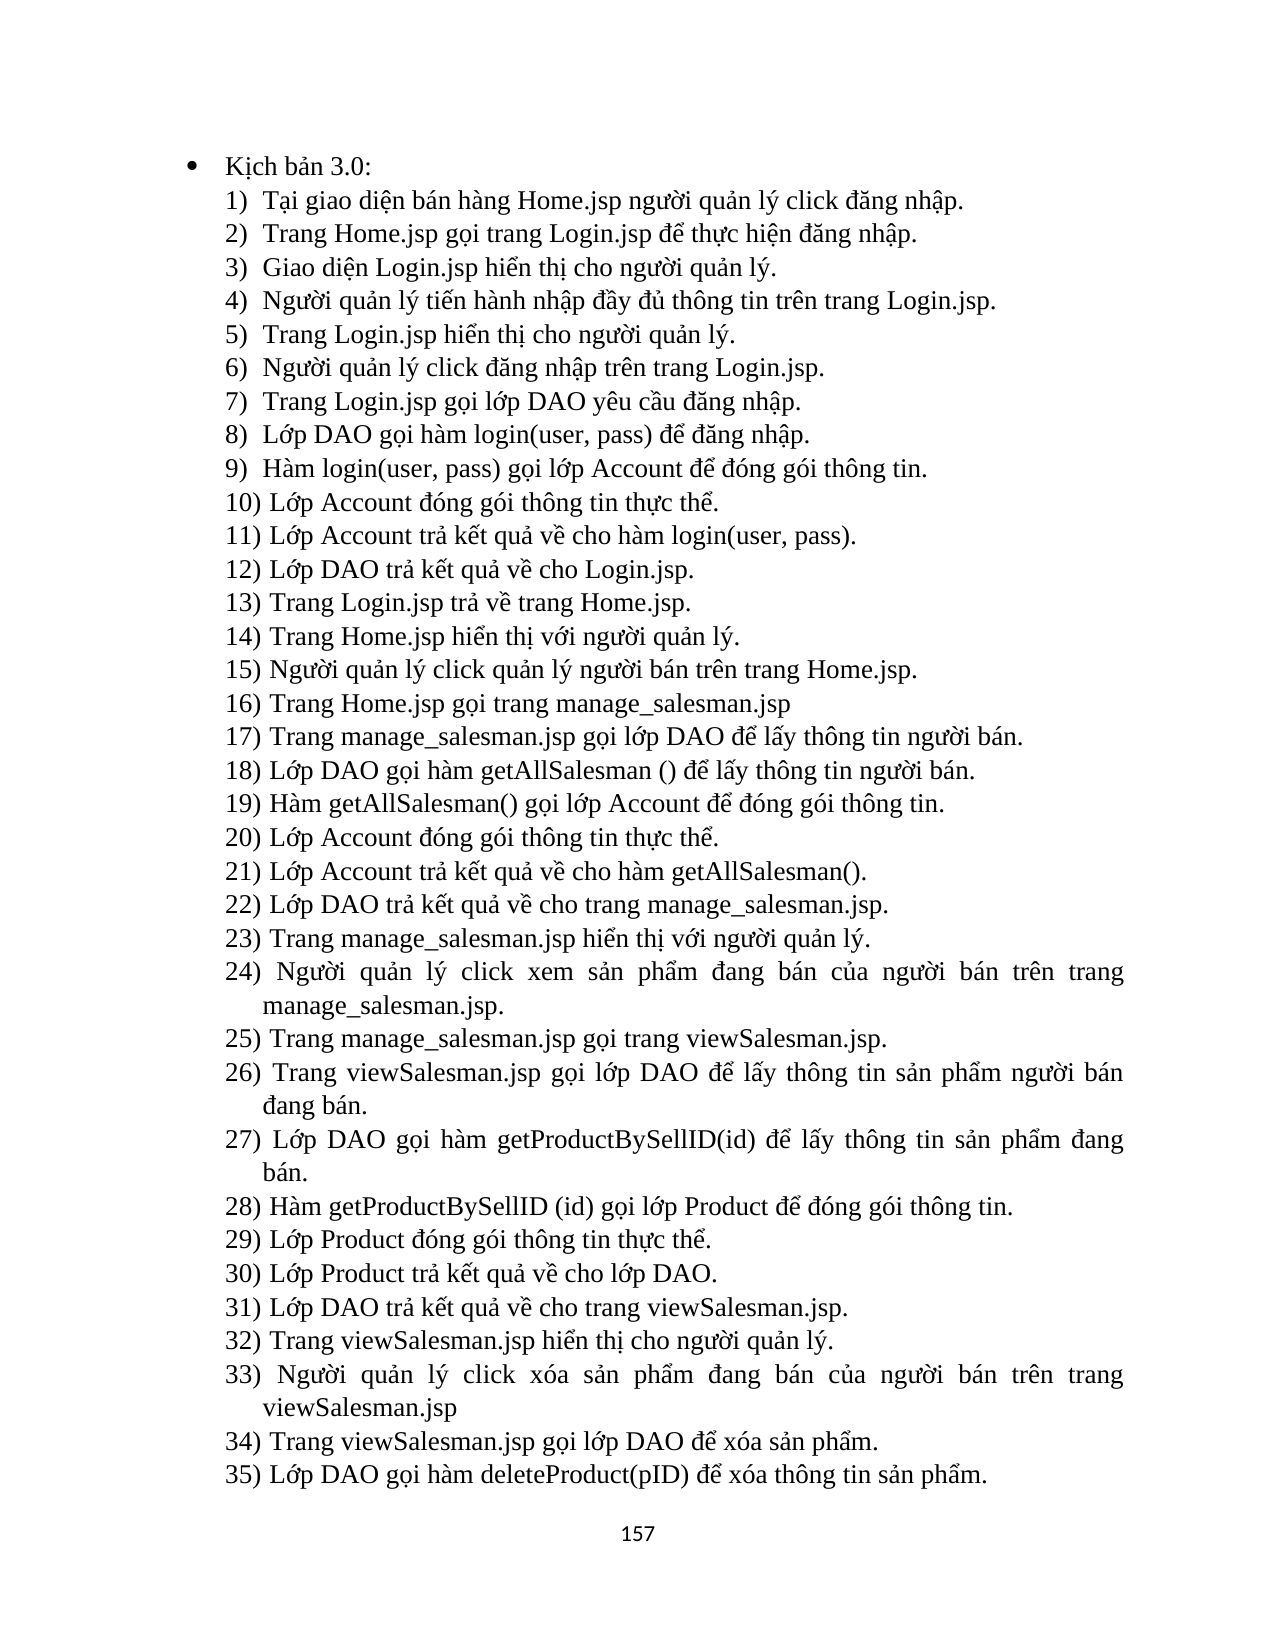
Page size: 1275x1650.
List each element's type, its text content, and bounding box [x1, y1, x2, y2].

list Hàm getProductBySellID (id) gọi lớp Product để đóng gói thông tin. [225, 1190, 1125, 1221]
list Hàm getAllSalesman() gọi lớp Account để đóng gói thông tin. [225, 787, 1125, 819]
list Trang Home.jsp gọi trang Login.jsp để thực hiện đăng nhập. [225, 217, 1125, 248]
list Trang viewSalesman.jsp gọi lớp DAO để xóa sản phẩm. [225, 1425, 1125, 1456]
list Lớp Account trả kết quả về cho hàm login(user, pass). [225, 519, 1125, 550]
list Lớp DAO gọi hàm deleteProduct(pID) để xóa thông tin sản phẩm. [225, 1458, 1125, 1489]
list Người quản lý click xóa sản phẩm đang bán của người bán trên trang viewSalesman.jsp [225, 1358, 1125, 1422]
list Lớp Product đóng gói thông tin thực thể. [225, 1223, 1125, 1255]
list Trang Home.jsp hiển thị với người quản lý. [225, 620, 1125, 651]
list Lớp DAO gọi hàm getAllSalesman () để lấy thông tin người bán. [225, 754, 1125, 785]
list Trang manage_salesman.jsp gọi trang viewSalesman.jsp. [225, 1022, 1125, 1053]
list Trang manage_salesman.jsp hiển thị với người quản lý. [225, 922, 1125, 953]
list Trang Login.jsp hiển thị cho người quản lý. [225, 318, 1125, 349]
list Lớp DAO gọi hàm login(user, pass) để đăng nhập. [225, 418, 1125, 450]
list Trang Login.jsp gọi lớp DAO yêu cầu đăng nhập. [225, 385, 1125, 416]
list Trang Login.jsp trả về trang Home.jsp. [225, 586, 1125, 617]
list Lớp DAO trả kết quả về cho trang manage_salesman.jsp. [225, 888, 1125, 919]
list Lớp DAO trả kết quả về cho trang viewSalesman.jsp. [225, 1291, 1125, 1322]
list Lớp Account đóng gói thông tin thực thể. [225, 821, 1125, 852]
list Trang viewSalesman.jsp hiển thị cho người quản lý. [225, 1324, 1125, 1355]
list Người quản lý click quản lý người bán trên trang Home.jsp. [225, 653, 1125, 684]
list Người quản lý click xem sản phẩm đang bán của người bán trên trang manage_salesman.jsp. [225, 955, 1125, 1020]
list Trang manage_salesman.jsp gọi lớp DAO để lấy thông tin người bán. [225, 720, 1125, 752]
list Trang viewSalesman.jsp gọi lớp DAO để lấy thông tin sản phẩm người bán đang bán. [225, 1056, 1125, 1121]
list Lớp DAO trả kết quả về cho Login.jsp. [225, 553, 1125, 584]
list Giao diện Login.jsp hiển thị cho người quản lý. [225, 251, 1125, 282]
list Lớp Product trả kết quả về cho lớp DAO. [225, 1257, 1125, 1288]
list Lớp DAO gọi hàm getProductBySellID(id) để lấy thông tin sản phẩm đang bán. [225, 1123, 1125, 1188]
list Tại giao diện bán hàng Home.jsp người quản lý click đăng nhập. [225, 184, 1125, 215]
list Kịch bản 3.0: [187, 150, 1125, 181]
list Trang Home.jsp gọi trang manage_salesman.jsp [225, 687, 1125, 718]
list Lớp Account trả kết quả về cho hàm getAllSalesman(). [225, 854, 1125, 886]
list Người quản lý tiến hành nhập đầy đủ thông tin trên trang Login.jsp. [225, 284, 1125, 316]
list Lớp Account đóng gói thông tin thực thể. [225, 486, 1125, 517]
list Hàm login(user, pass) gọi lớp Account để đóng gói thông tin. [225, 452, 1125, 483]
list Người quản lý click đăng nhập trên trang Login.jsp. [225, 351, 1125, 383]
